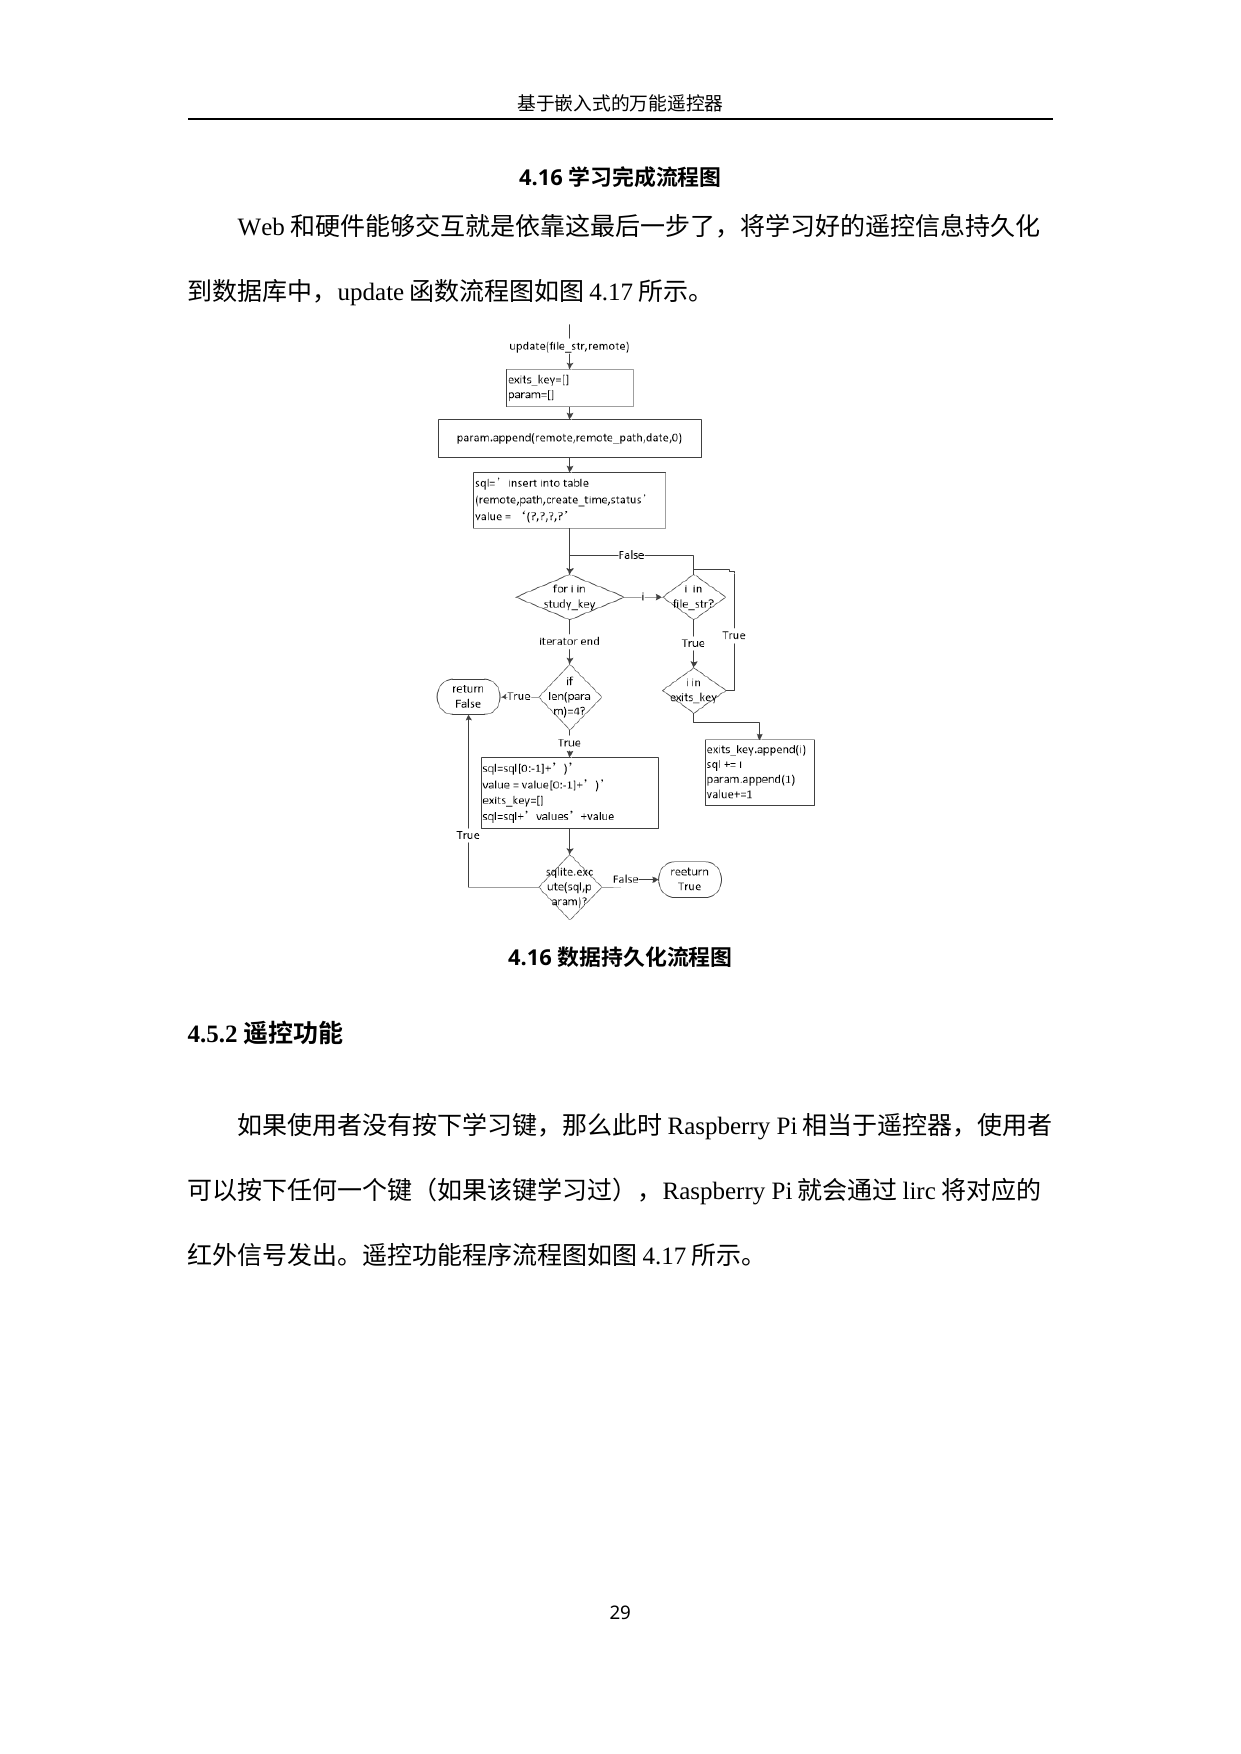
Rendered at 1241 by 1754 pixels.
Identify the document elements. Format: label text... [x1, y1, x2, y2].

picture [418, 322, 822, 925]
text Web和硬件能够交互就是依靠这最后一步了，将学习好的遥控信息持久化到数据库中，update函数流程图如图4.17所示。 [187, 192, 1053, 322]
text 如果使用者没有按下学习键，那么此时Raspberry Pi相当于遥控器，使用者可以按下任何一个键（如果该键学习过），Raspberry Pi就会通过lirc将对应的红外信号发出。遥控功能程序流程图如图4.17所示。 [187, 1091, 1053, 1286]
subtitle 4.5.2 遥控功能 [187, 999, 1053, 1064]
text 4.16 数据持久化流程图 [187, 940, 1053, 972]
text 4.16 学习完成流程图 [187, 160, 1053, 192]
